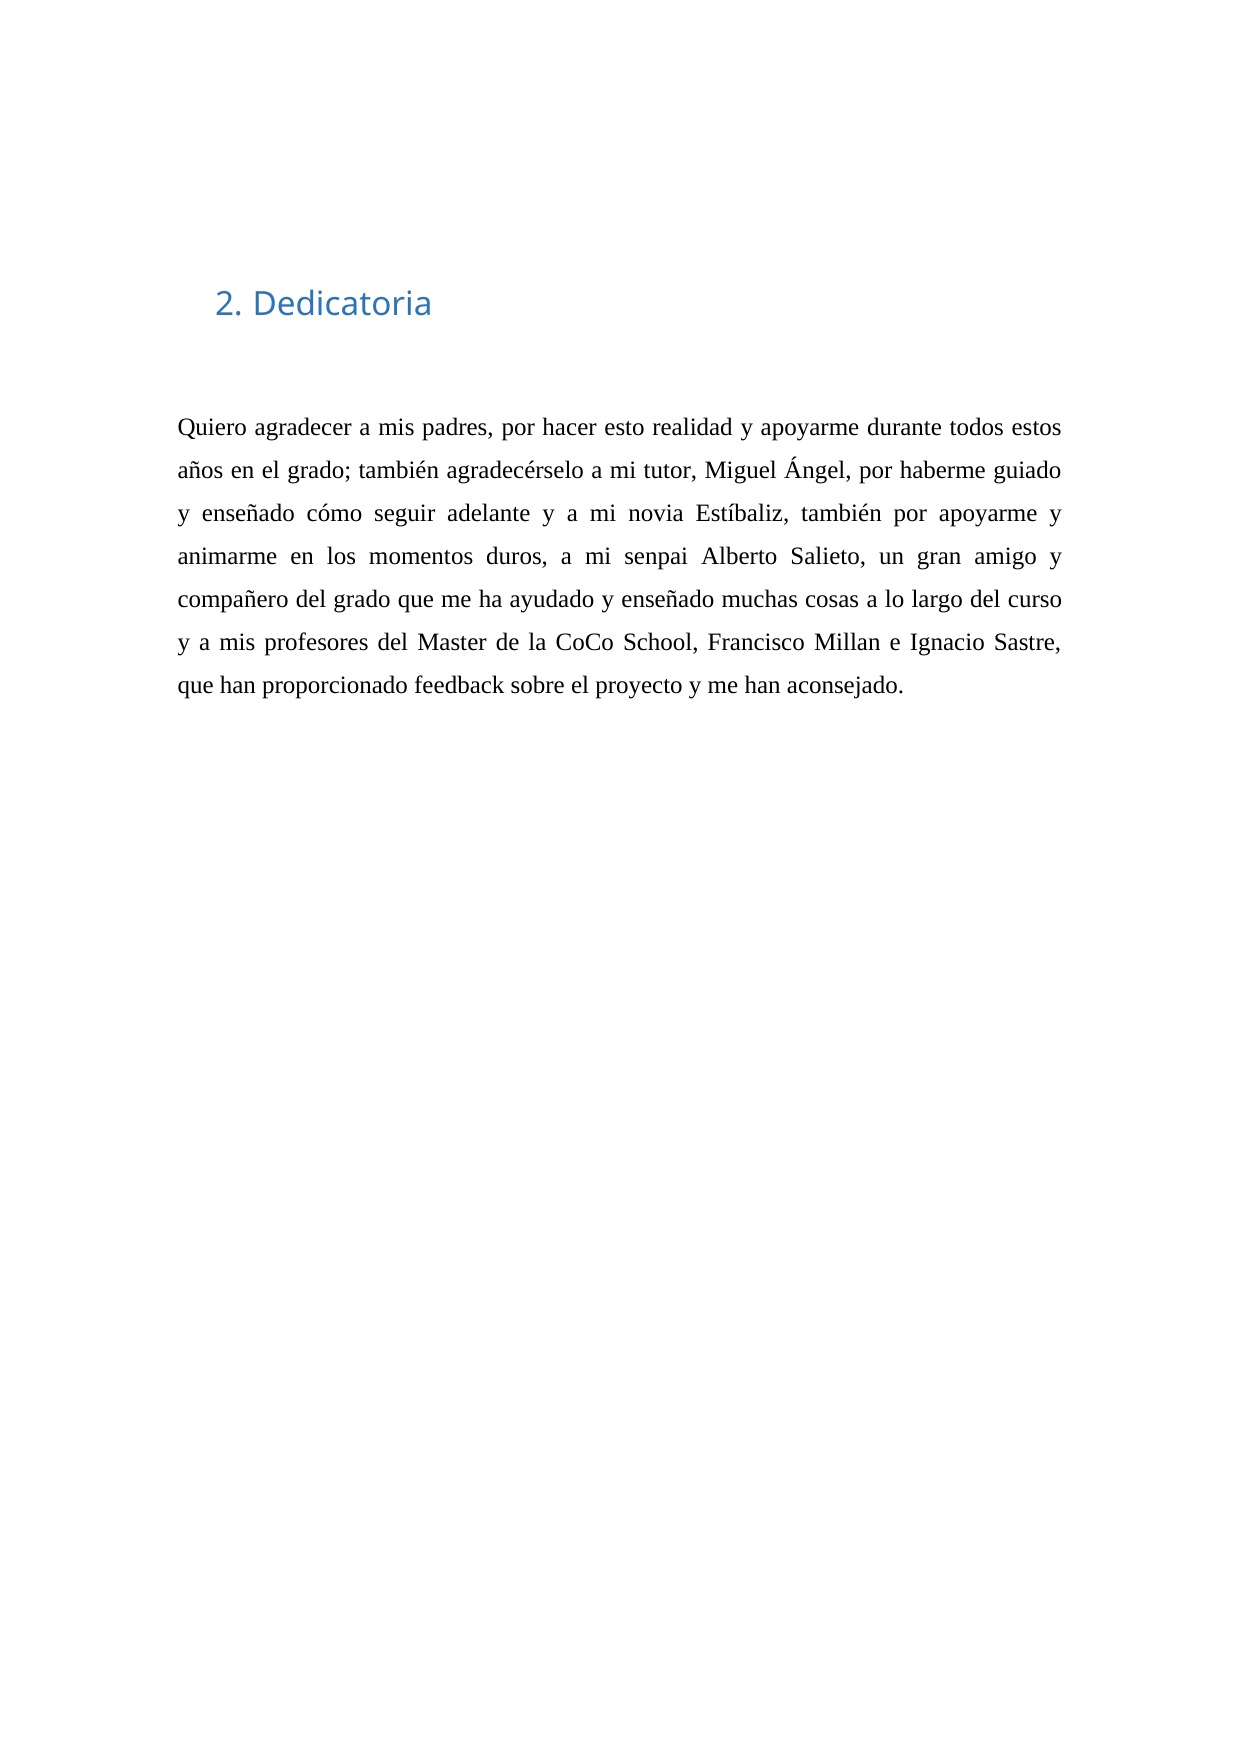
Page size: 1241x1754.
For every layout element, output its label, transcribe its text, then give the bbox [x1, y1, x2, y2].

text Quiero agradecer a mis padres, por hacer esto realidad y apoyarme durante todos estos años en el grado; también agradecérselo a mi tutor, Miguel Ángel, por haberme guiado y enseñado cómo seguir adelante y a mi novia Estíbaliz, también por apoyarme y animarme en los momentos duros, a mi senpai Alberto Salieto, un gran amigo y compañero del grado que me ha ayudado y enseñado muchas cosas a lo largo del curso y a mis profesores del Master de la CoCo School, Francisco Millan e Ignacio Sastre, que han proporcionado feedback sobre el proyecto y me han aconsejado. [177, 412, 1063, 699]
subtitle Dedicatoria [215, 280, 1063, 325]
